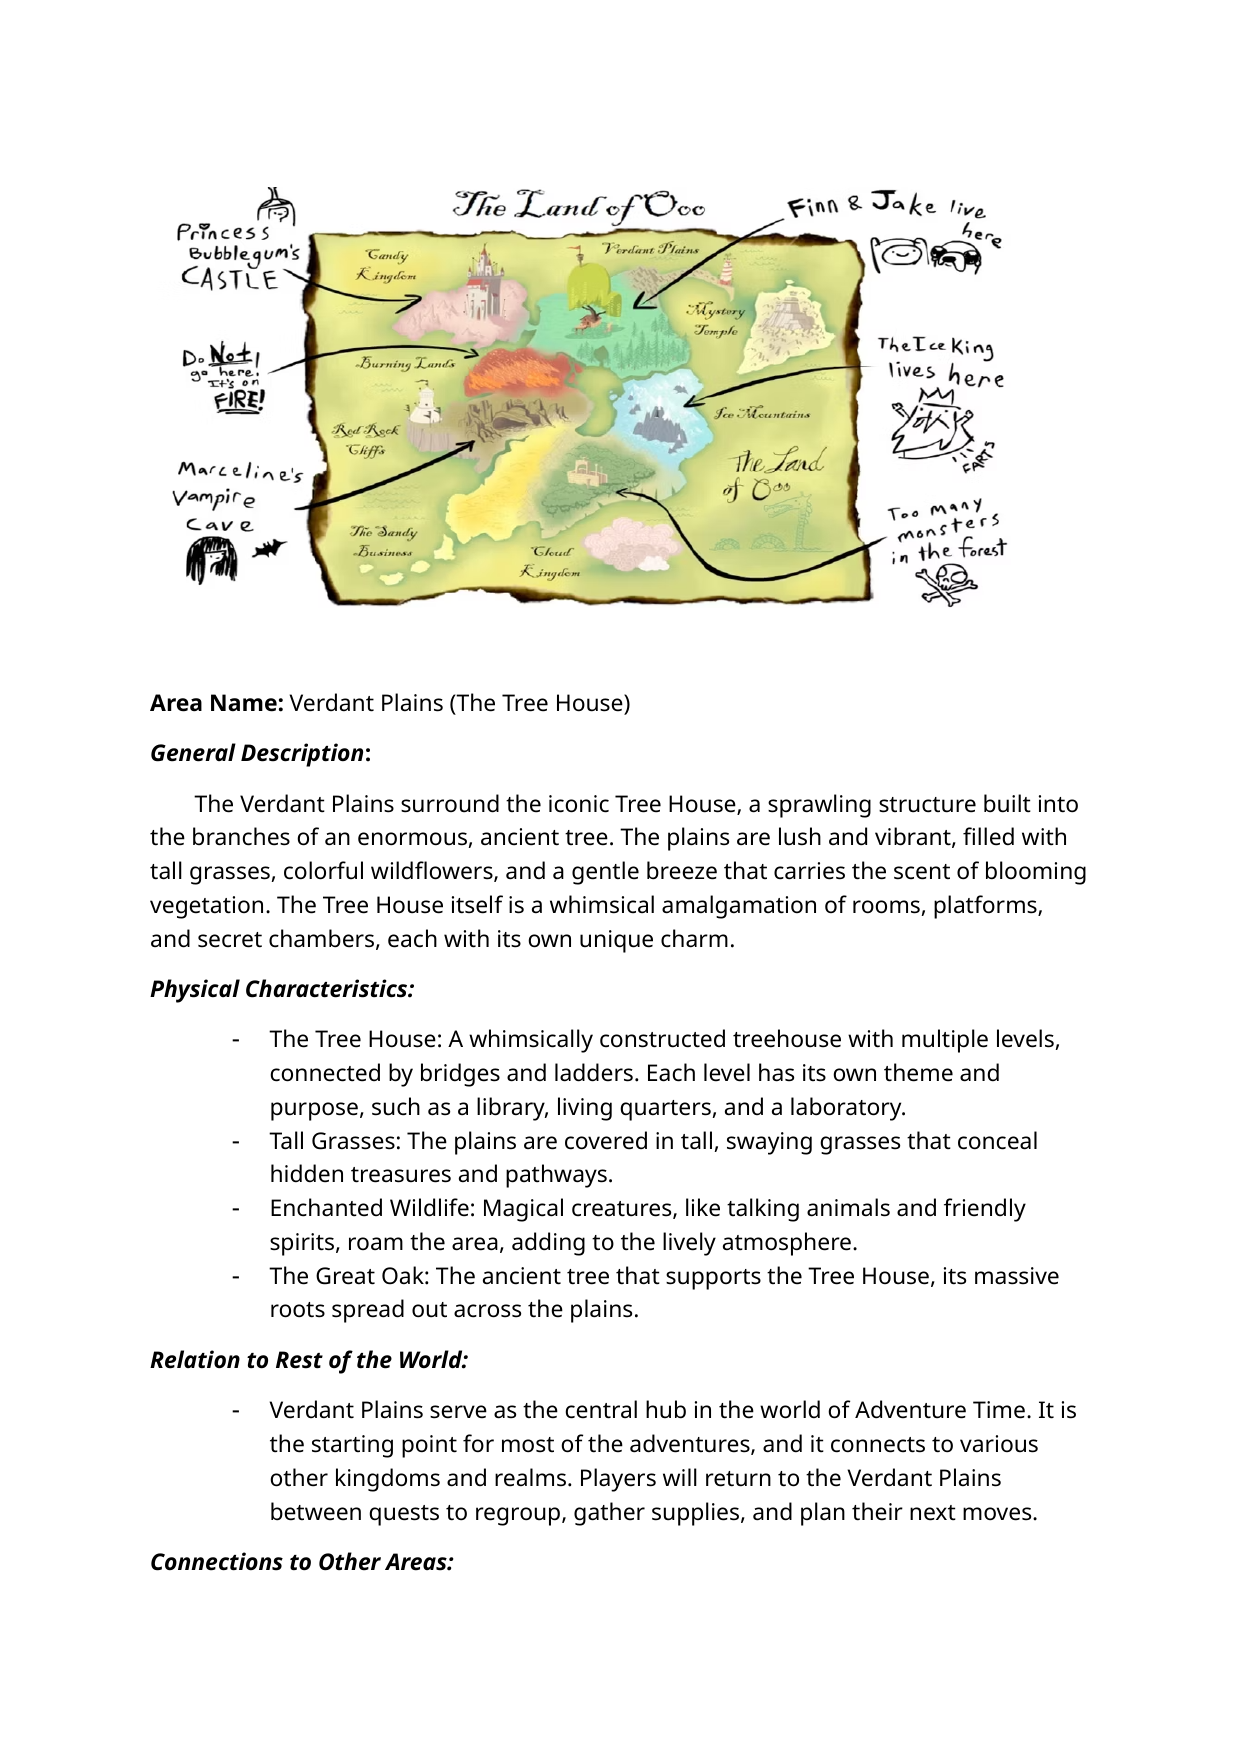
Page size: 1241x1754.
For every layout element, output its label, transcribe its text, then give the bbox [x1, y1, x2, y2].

picture [150, 183, 1046, 621]
text Physical Characteristics: [150, 973, 1090, 1004]
list The Tree House: A whimsically constructed treehouse with multiple levels, connected by bridges and ladders. Each level has its own theme and purpose, such as a library, living quarters, and a laboratory. [232, 1023, 1090, 1122]
text The Verdant Plains surround the iconic Tree House, a sprawling structure built into the branches of an enormous, ancient tree. The plains are lush and vibrant, filled with tall grasses, colorful wildflowers, and a gentle breeze that carries the scent of blooming vegetation. The Tree House itself is a whimsical amalgamation of rooms, platforms, and secret chambers, each with its own unique charm. [150, 787, 1090, 954]
list Tall Grasses: The plains are covered in tall, swaying grasses that conceal hidden treasures and pathways. [232, 1124, 1090, 1189]
text Relation to Rest of the World: [150, 1344, 1090, 1375]
text General Description: [150, 737, 1090, 768]
list The Great Oak: The ancient tree that supports the Tree House, its massive roots spread out across the plains. [232, 1259, 1090, 1324]
list Enchanted Wildlife: Magical creatures, like talking animals and friendly spirits, roam the area, adding to the lively atmosphere. [232, 1192, 1090, 1257]
text Connections to Other Areas: [150, 1546, 1090, 1577]
text Area Name: Verdant Plains (The Tree House) [150, 687, 1090, 718]
list Verdant Plains serve as the central hub in the world of Adventure Time. It is the starting point for most of the adventures, and it connects to various other kingdoms and realms. Players will return to the Verdant Plains between quests to regroup, gather supplies, and plan their next moves. [232, 1394, 1090, 1527]
